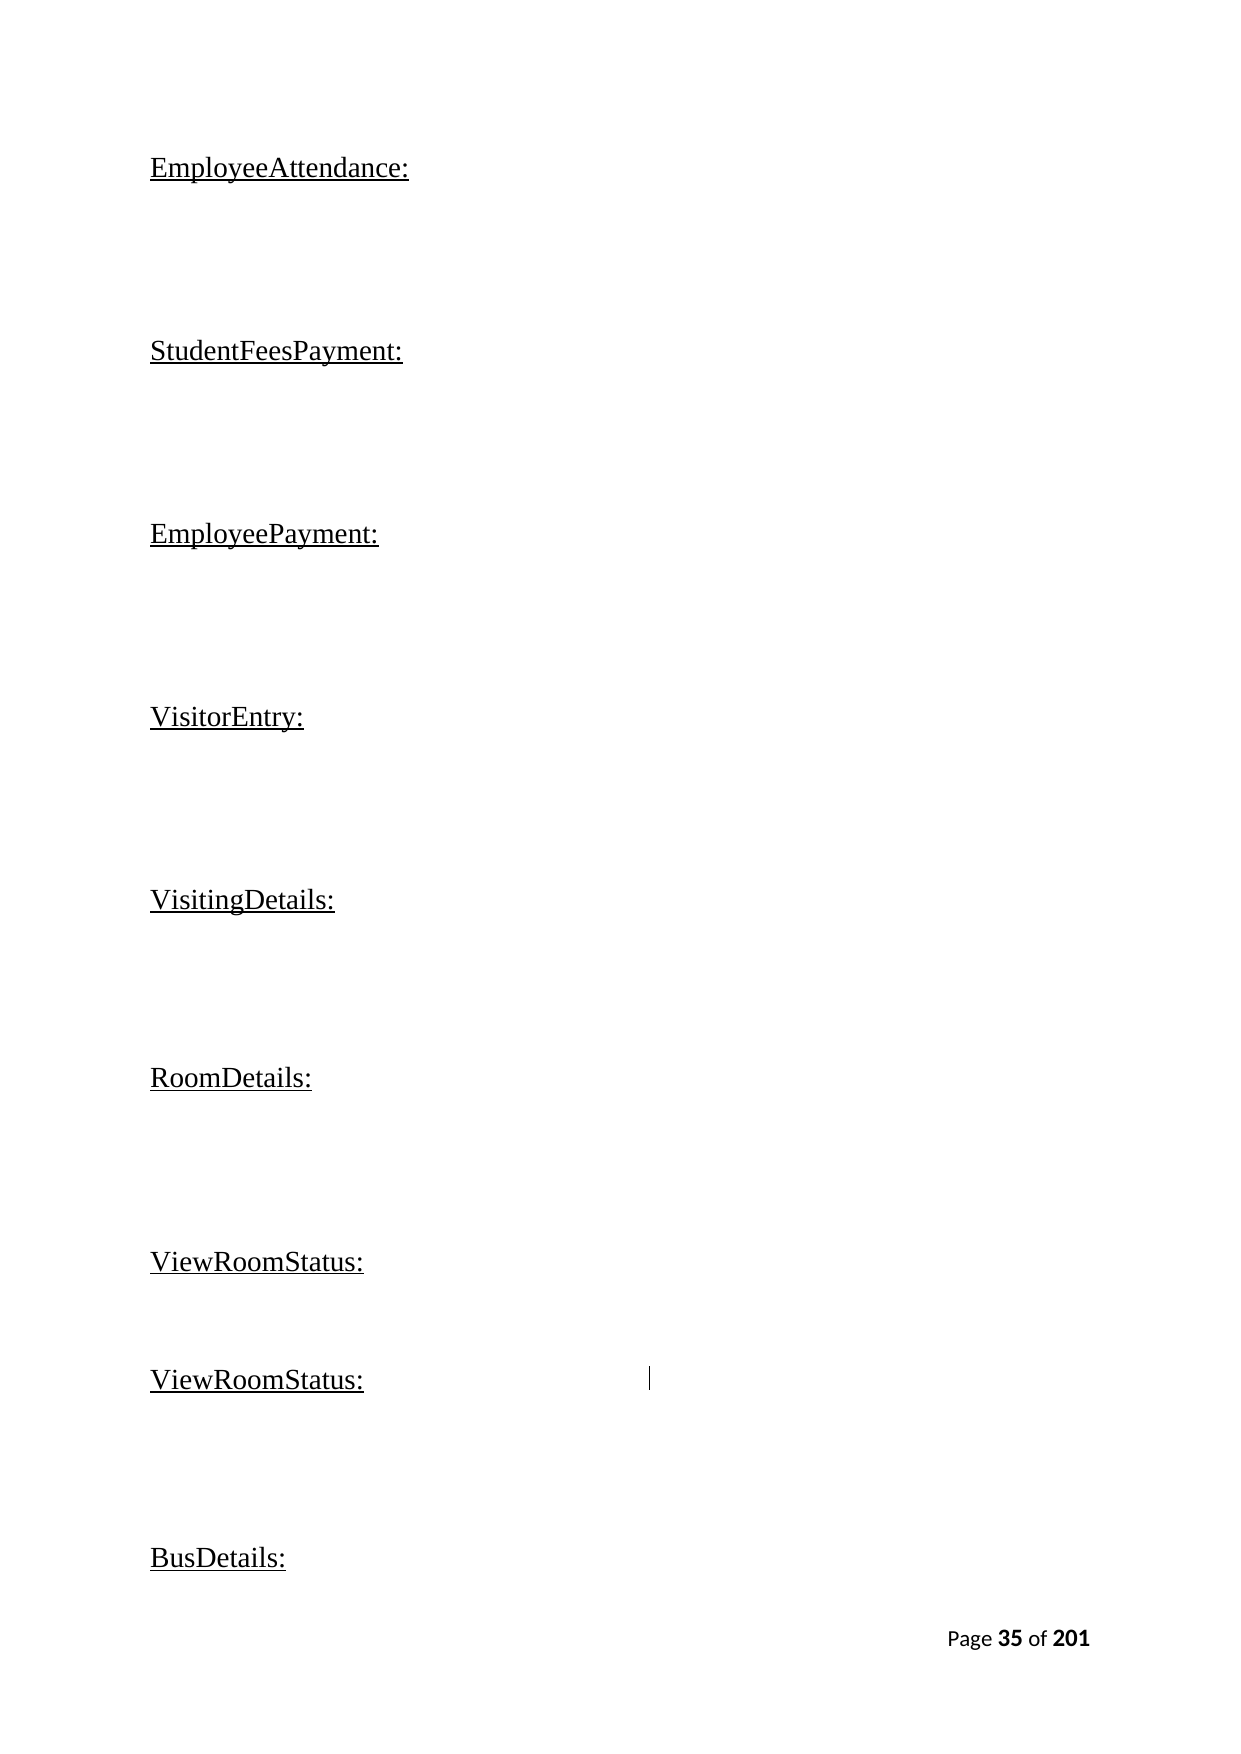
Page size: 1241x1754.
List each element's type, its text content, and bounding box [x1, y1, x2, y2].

text VisitingDetails: [150, 759, 1090, 916]
text RoomDetails: [150, 1061, 1090, 1094]
text EmployeeAttendance: [150, 150, 1090, 183]
text ViewRoomStatus: [150, 1362, 1090, 1396]
text EmployeePayment: [150, 516, 1090, 550]
text VisitorEntry: [150, 699, 1090, 733]
text ViewRoomStatus: [150, 1120, 1090, 1277]
text StudentFeesPayment: [150, 333, 1090, 367]
text BusDetails: [150, 1541, 1090, 1574]
